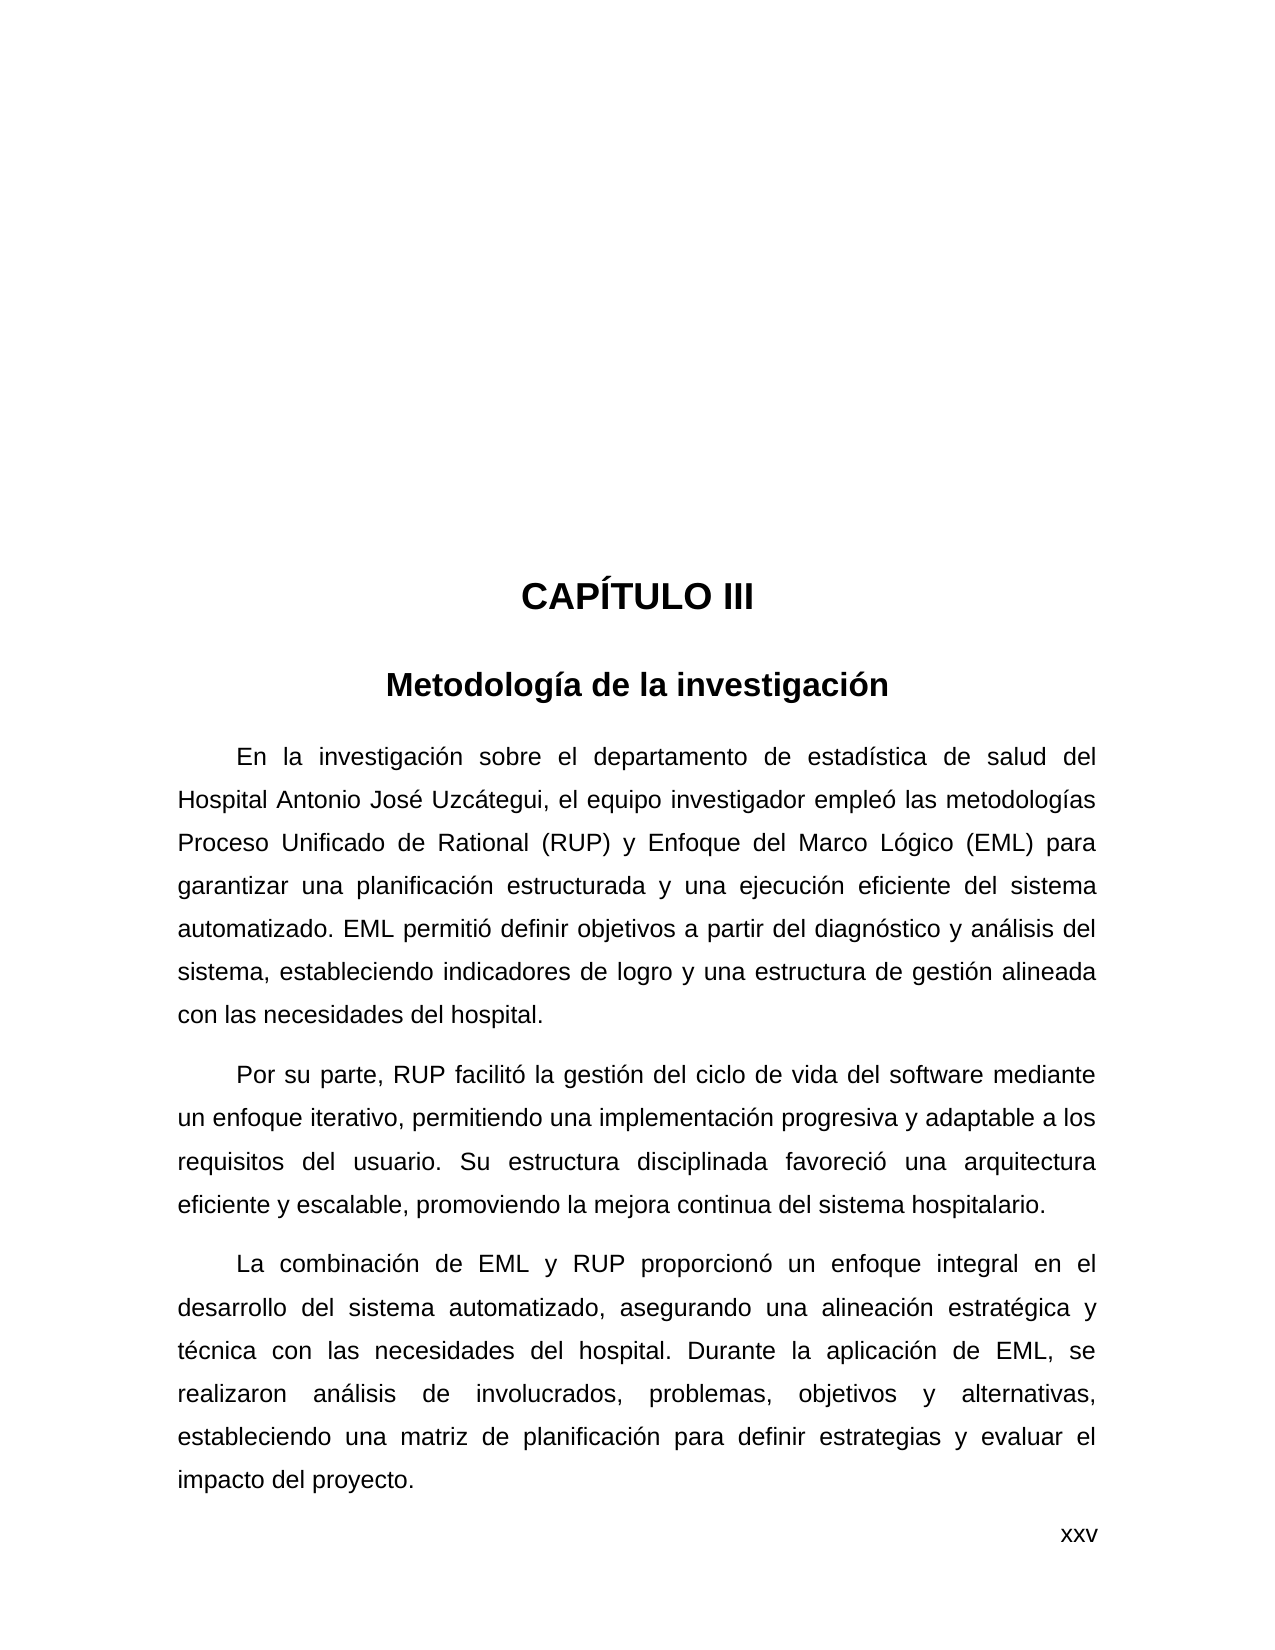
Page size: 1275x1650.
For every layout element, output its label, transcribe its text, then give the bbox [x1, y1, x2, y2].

subtitle CAPÍTULO III [177, 574, 1098, 618]
text En la investigación sobre el departamento de estadística de salud del Hospital Antonio José Uzcátegui, el equipo investigador empleó las metodologías Proceso Unificado de Rational (RUP) y Enfoque del Marco Lógico (EML) para garantizar una planificación estructurada y una ejecución eficiente del sistema automatizado. EML permitió definir objetivos a partir del diagnóstico y análisis del sistema, estableciendo indicadores de logro y una estructura de gestión alineada con las necesidades del hospital. [177, 742, 1098, 1029]
text La combinación de EML y RUP proporcionó un enfoque integral en el desarrollo del sistema automatizado, asegurando una alineación estratégica y técnica con las necesidades del hospital. Durante la aplicación de EML, se realizaron análisis de involucrados, problemas, objetivos y alternativas, estableciendo una matriz de planificación para definir estrategias y evaluar el impacto del proyecto. [177, 1249, 1098, 1494]
text Por su parte, RUP facilitó la gestión del ciclo de vida del software mediante un enfoque iterativo, permitiendo una implementación progresiva y adaptable a los requisitos del usuario. Su estructura disciplinada favoreció una arquitectura eficiente y escalable, promoviendo la mejora continua del sistema hospitalario. [177, 1060, 1098, 1218]
subtitle Metodología de la investigación [177, 665, 1098, 703]
